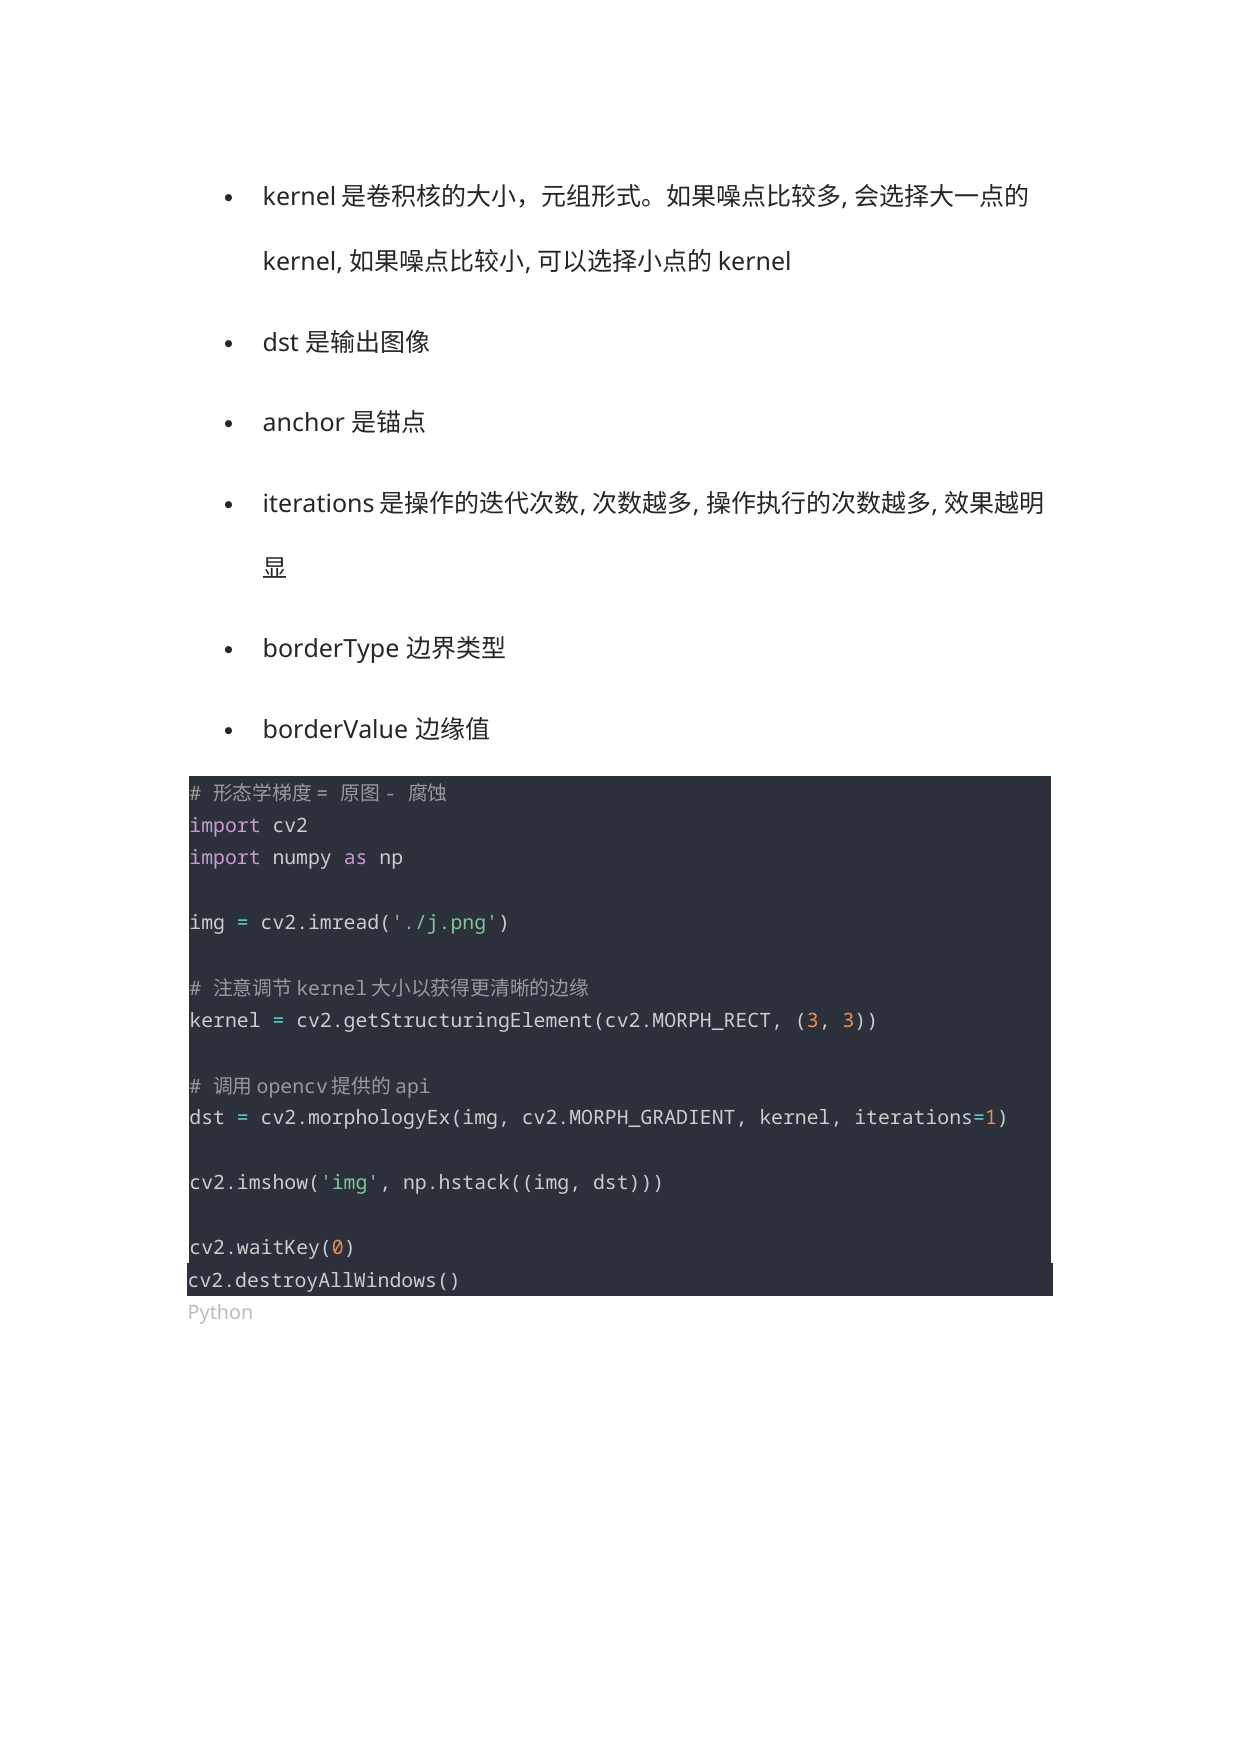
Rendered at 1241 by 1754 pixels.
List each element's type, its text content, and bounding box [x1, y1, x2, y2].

text cv2.waitKey(0) [189, 1231, 1051, 1263]
text # 调用opencv提供的api [189, 1068, 1051, 1101]
text cv2.destroyAllWindows() [187, 1263, 1053, 1296]
text import cv2 [189, 808, 1051, 841]
text img = cv2.imread('./j.png') [189, 906, 1051, 938]
text kernel = cv2.getStructuringElement(cv2.MORPH_RECT, (3, 3)) [189, 1003, 1051, 1036]
text Python [187, 1296, 1053, 1328]
text # 注意调节kernel大小以获得更清晰的边缘 [189, 971, 1051, 1003]
list iterations是操作的迭代次数, 次数越多, 操作执行的次数越多, 效果越明显 [225, 469, 1053, 599]
list dst 是输出图像 [225, 308, 1053, 373]
text import numpy as np [189, 841, 1051, 873]
list borderValue 边缘值 [225, 695, 1053, 760]
list anchor 是锚点 [225, 388, 1053, 453]
list borderType 边界类型 [225, 614, 1053, 679]
text cv2.imshow('img', np.hstack((img, dst))) [189, 1166, 1051, 1198]
text dst = cv2.morphologyEx(img, cv2.MORPH_GRADIENT, kernel, iterations=1) [189, 1101, 1051, 1133]
text # 形态学梯度 = 原图 - 腐蚀 [189, 776, 1051, 808]
list kernel是卷积核的大小，元组形式。如果噪点比较多, 会选择大一点的kernel, 如果噪点比较小, 可以选择小点的kernel [225, 162, 1053, 292]
